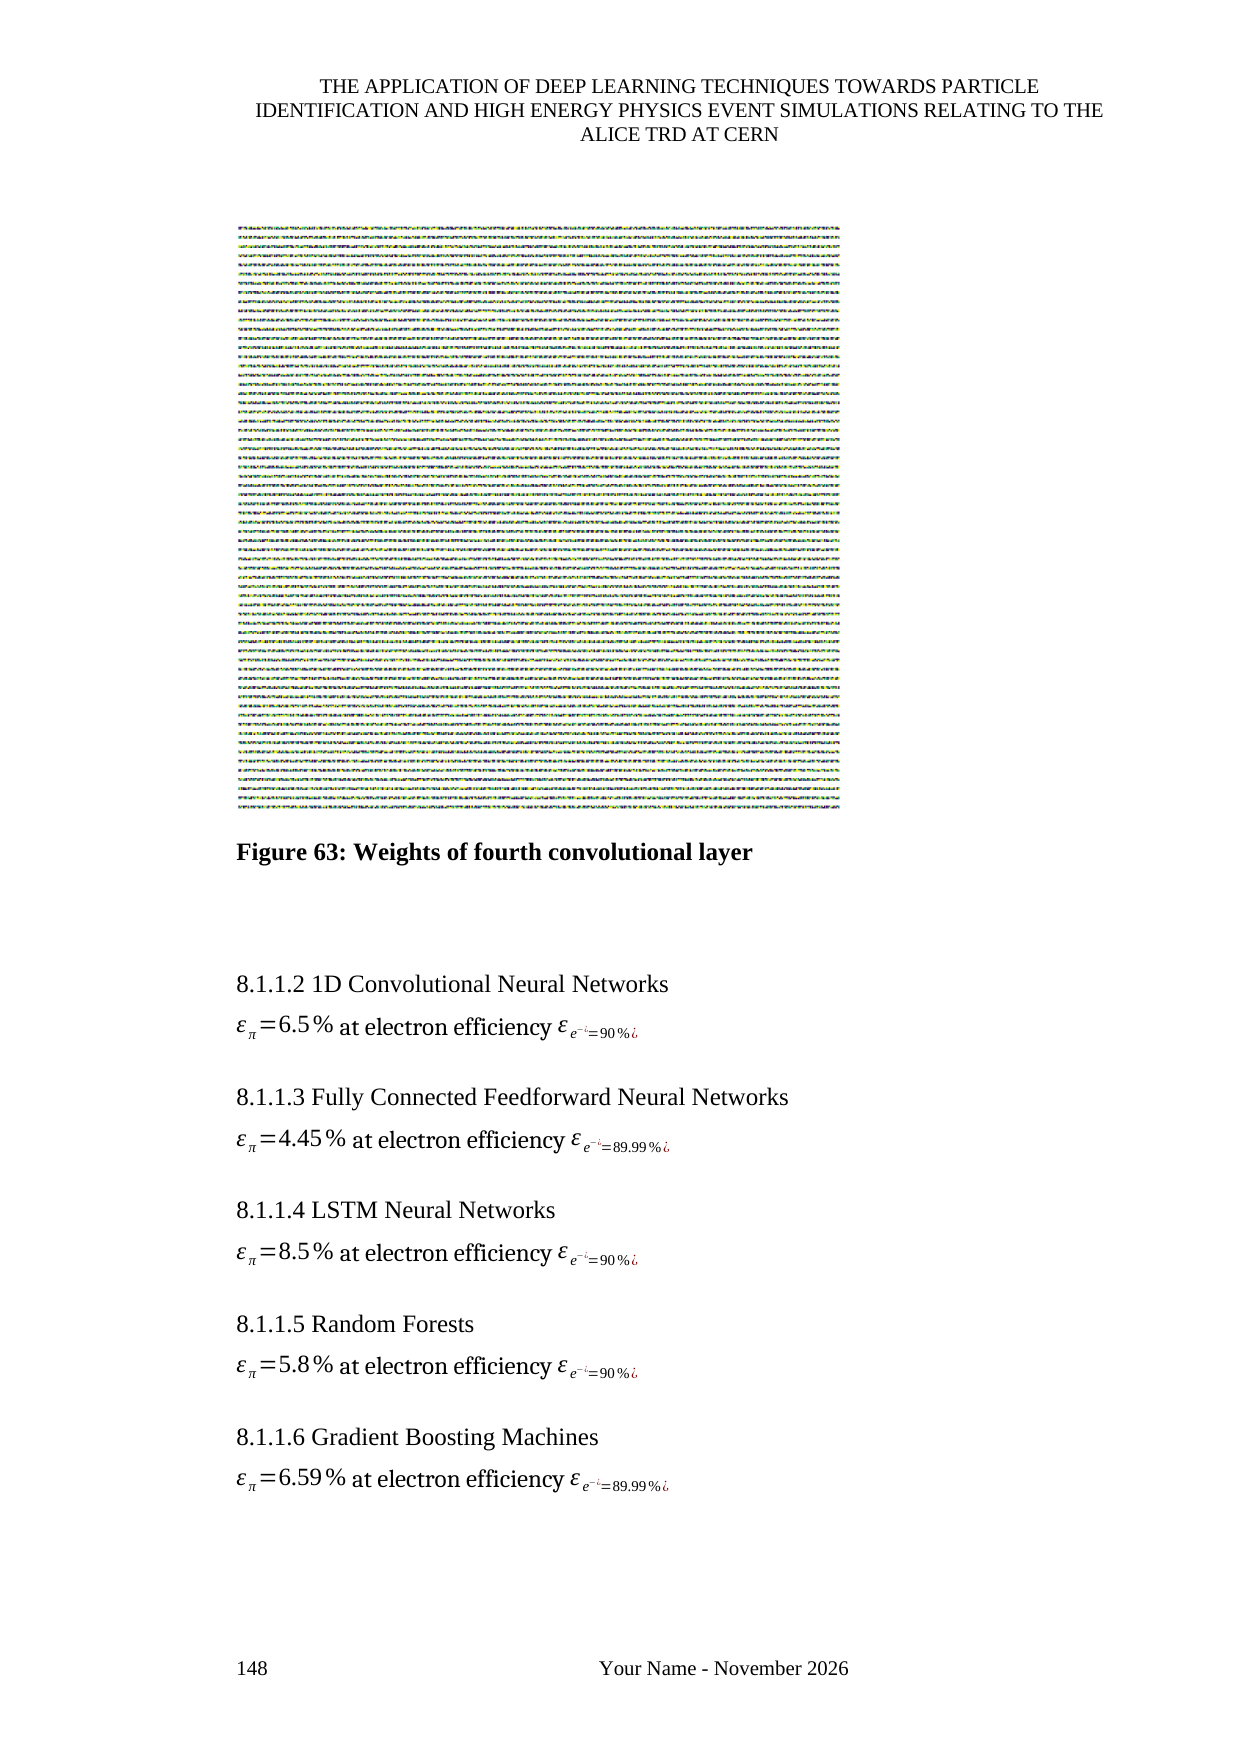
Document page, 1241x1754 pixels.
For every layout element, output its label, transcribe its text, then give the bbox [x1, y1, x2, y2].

text at electron efficiency [236, 1237, 1122, 1269]
text at electron efficiency [236, 1463, 1122, 1496]
text at electron efficiency [236, 1124, 1122, 1156]
text Figure 63: Weights of fourth convolutional layer [236, 837, 1122, 866]
subtitle 1D Convolutional Neural Networks [236, 969, 1122, 998]
subtitle LSTM Neural Networks [236, 1196, 1122, 1224]
picture [236, 226, 841, 811]
subtitle Fully Connected Feedforward Neural Networks [236, 1082, 1122, 1111]
text at electron efficiency [236, 1350, 1122, 1382]
text at electron efficiency [236, 1011, 1122, 1043]
subtitle Gradient Boosting Machines [236, 1422, 1122, 1451]
subtitle Random Forests [236, 1309, 1122, 1337]
